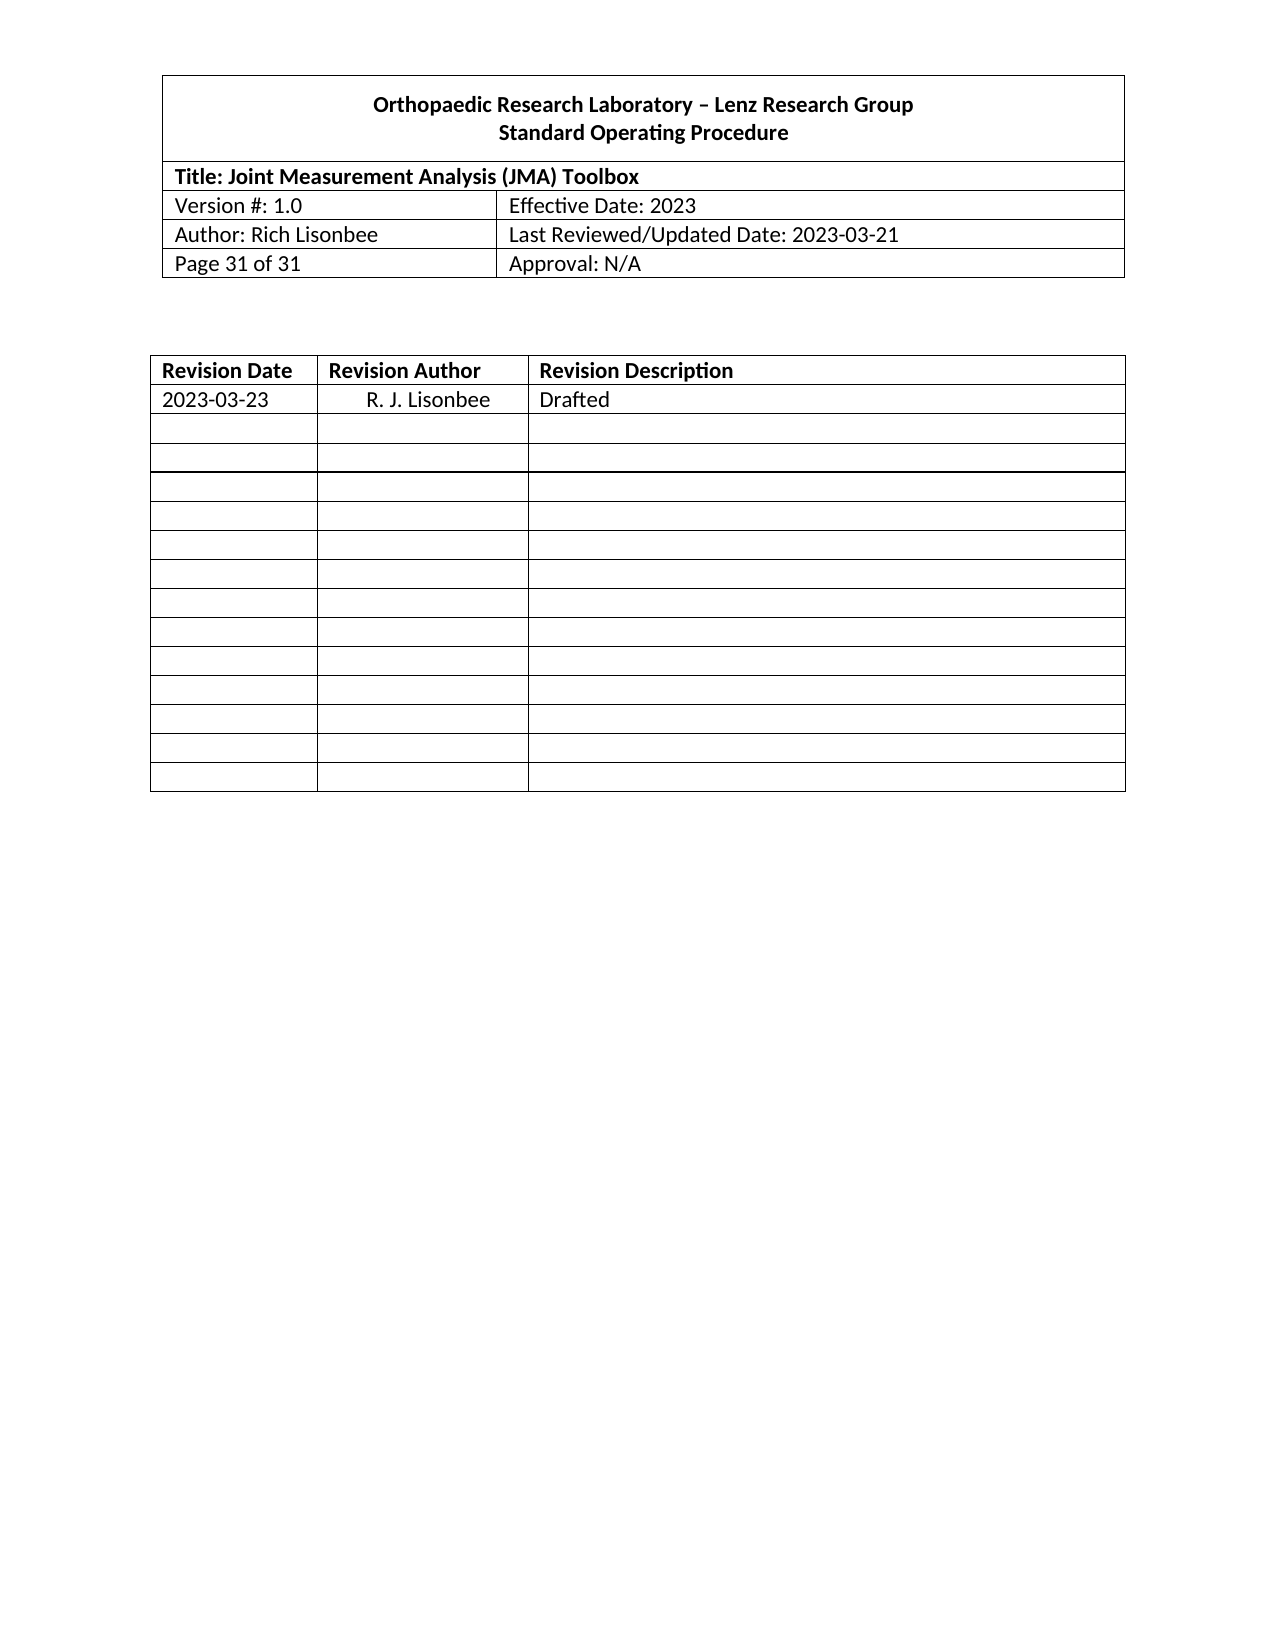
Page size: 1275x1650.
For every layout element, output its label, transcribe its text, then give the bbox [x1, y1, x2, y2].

table_cell [529, 676, 1125, 704]
table_cell [318, 531, 528, 559]
table_cell [318, 444, 528, 471]
table_cell [529, 647, 1125, 675]
table_cell [318, 414, 528, 442]
table_cell Drafted [529, 385, 1125, 413]
table_cell [529, 531, 1125, 559]
table_cell [151, 676, 317, 704]
table_cell [529, 705, 1125, 733]
table_cell [529, 589, 1125, 617]
table_cell [318, 734, 528, 762]
table_cell [529, 618, 1125, 646]
table_cell [529, 502, 1125, 529]
table_cell [318, 618, 528, 646]
table_cell [151, 647, 317, 675]
table_cell [318, 647, 528, 675]
table_cell [529, 473, 1125, 501]
table_cell [529, 444, 1125, 471]
table_cell [151, 473, 317, 501]
table_cell [318, 560, 528, 588]
table_cell [318, 676, 528, 704]
table_cell [151, 705, 317, 733]
table_cell [151, 414, 317, 442]
table_cell [529, 734, 1125, 762]
table_cell [151, 444, 317, 471]
table_cell [151, 589, 317, 617]
table_cell [151, 618, 317, 646]
table_cell [318, 705, 528, 733]
table_cell 2023-03-23 [151, 385, 317, 413]
table_cell [151, 531, 317, 559]
table_cell [318, 589, 528, 617]
table_cell [151, 502, 317, 529]
table_cell [318, 473, 528, 501]
table_cell [318, 763, 528, 791]
table_cell R. J. Lisonbee [318, 385, 528, 413]
table_header Revision Description [529, 356, 1125, 384]
table_cell [151, 734, 317, 762]
table_cell [529, 414, 1125, 442]
table_cell [151, 560, 317, 588]
table_header Revision Date [151, 356, 317, 384]
table_header Revision Author [318, 356, 528, 384]
table_cell [529, 763, 1125, 791]
table_cell [318, 502, 528, 529]
table_cell [529, 560, 1125, 588]
table_cell [151, 763, 317, 791]
